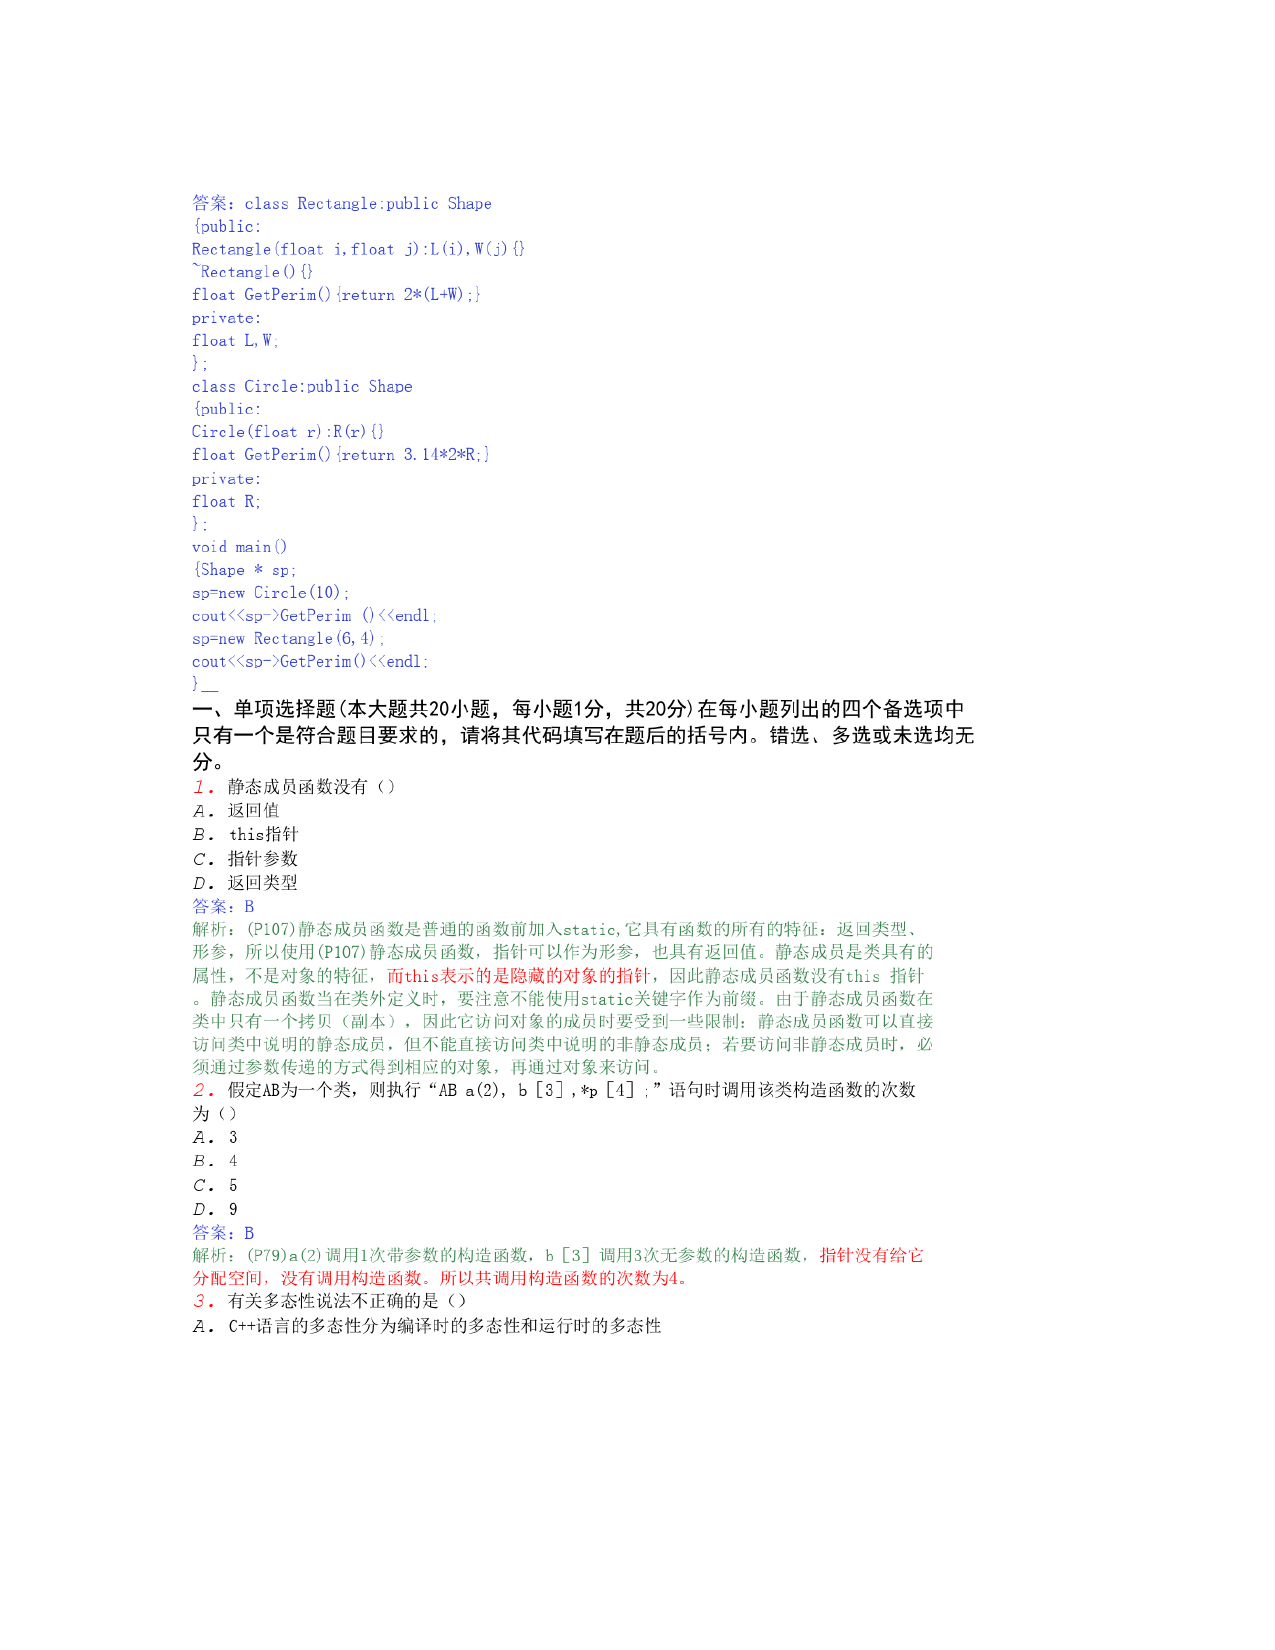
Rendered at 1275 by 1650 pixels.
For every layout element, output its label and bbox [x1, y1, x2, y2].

picture [150, 150, 1025, 1388]
